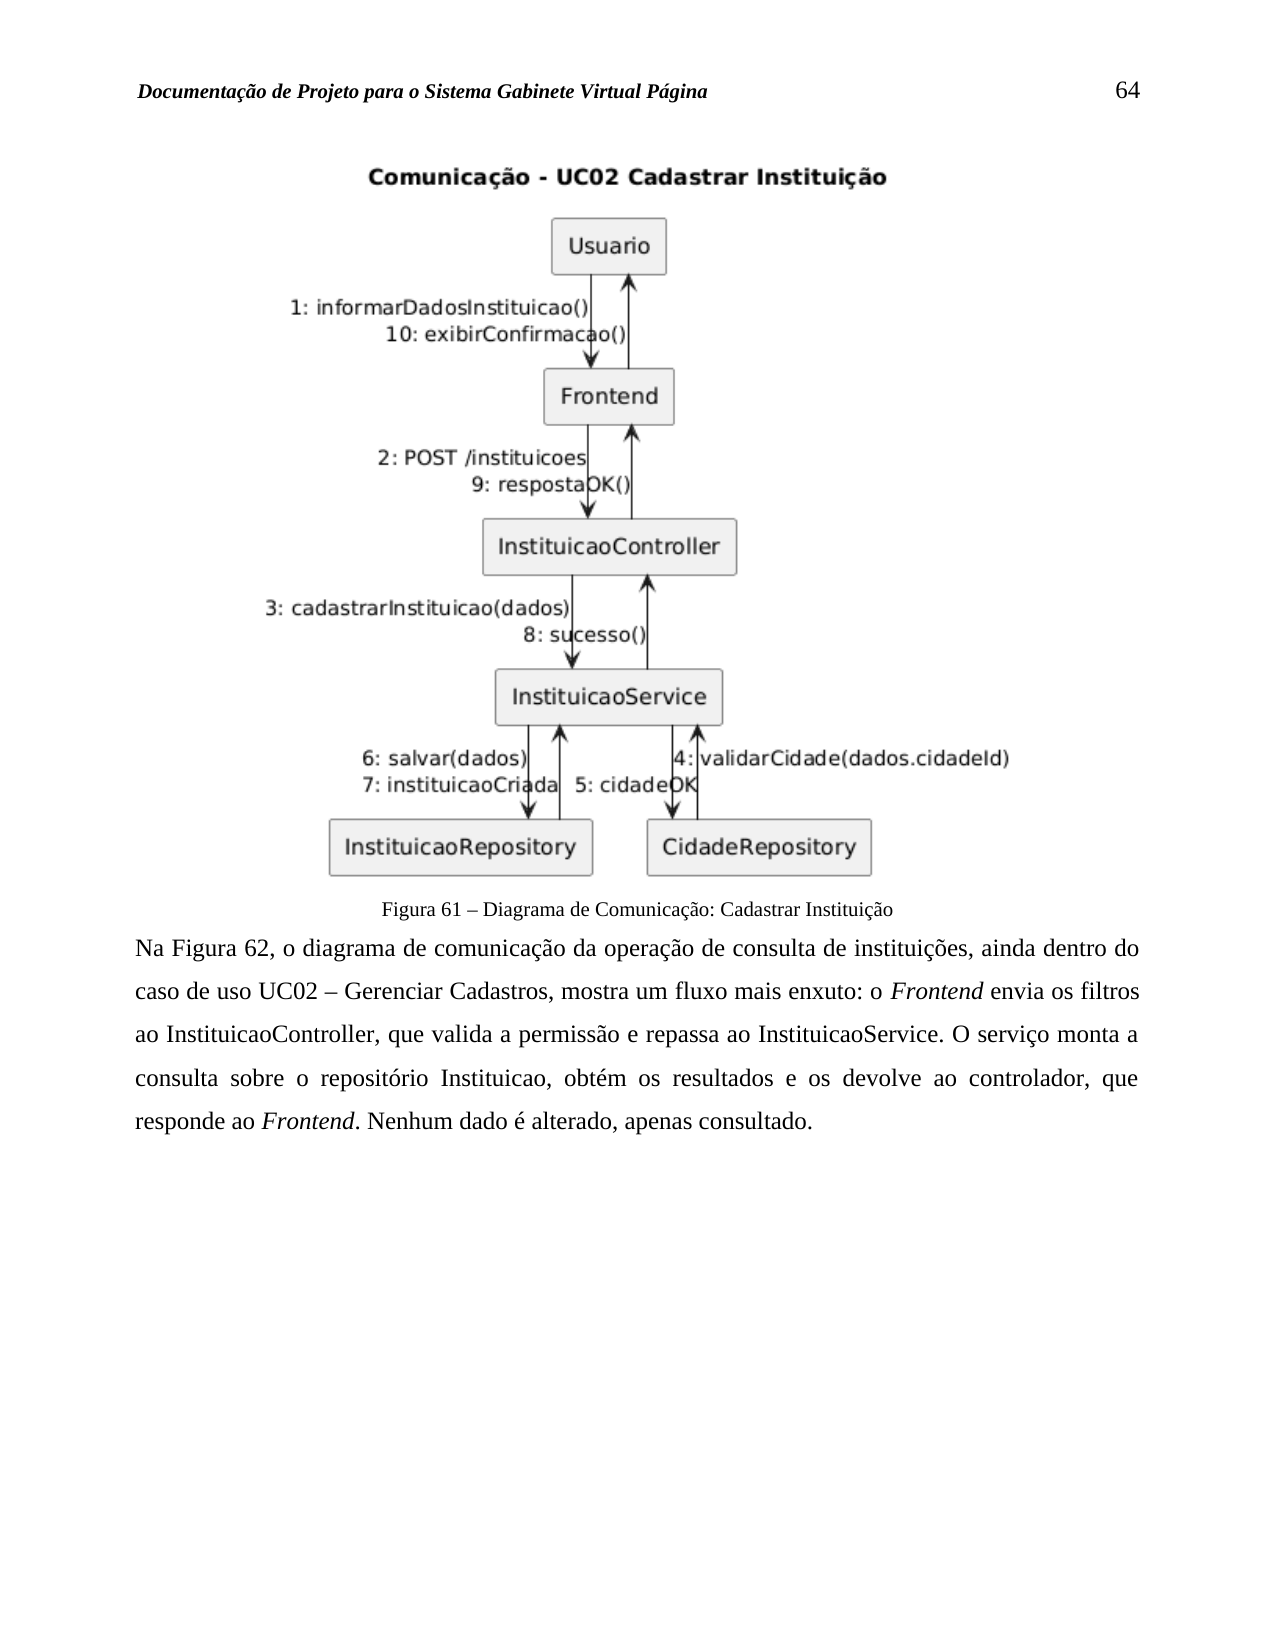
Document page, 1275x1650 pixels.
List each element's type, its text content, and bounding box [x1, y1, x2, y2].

text Figura 61 – Diagrama de Comunicação: Cadastrar Instituição [135, 897, 1140, 921]
picture [254, 150, 1021, 883]
text Na Figura 62, o diagrama de comunicação da operação de consulta de instituições, ainda dentro do caso de uso UC02 – Gerenciar Cadastros, mostra um fluxo mais enxuto: o Frontend envia os filtros ao InstituicaoController, que valida a permissão e repassa ao InstituicaoService. O serviço monta a consulta sobre o repositório Instituicao, obtém os resultados e os devolve ao controlador, que responde ao Frontend. Nenhum dado é alterado, apenas consultado. [135, 933, 1140, 1134]
